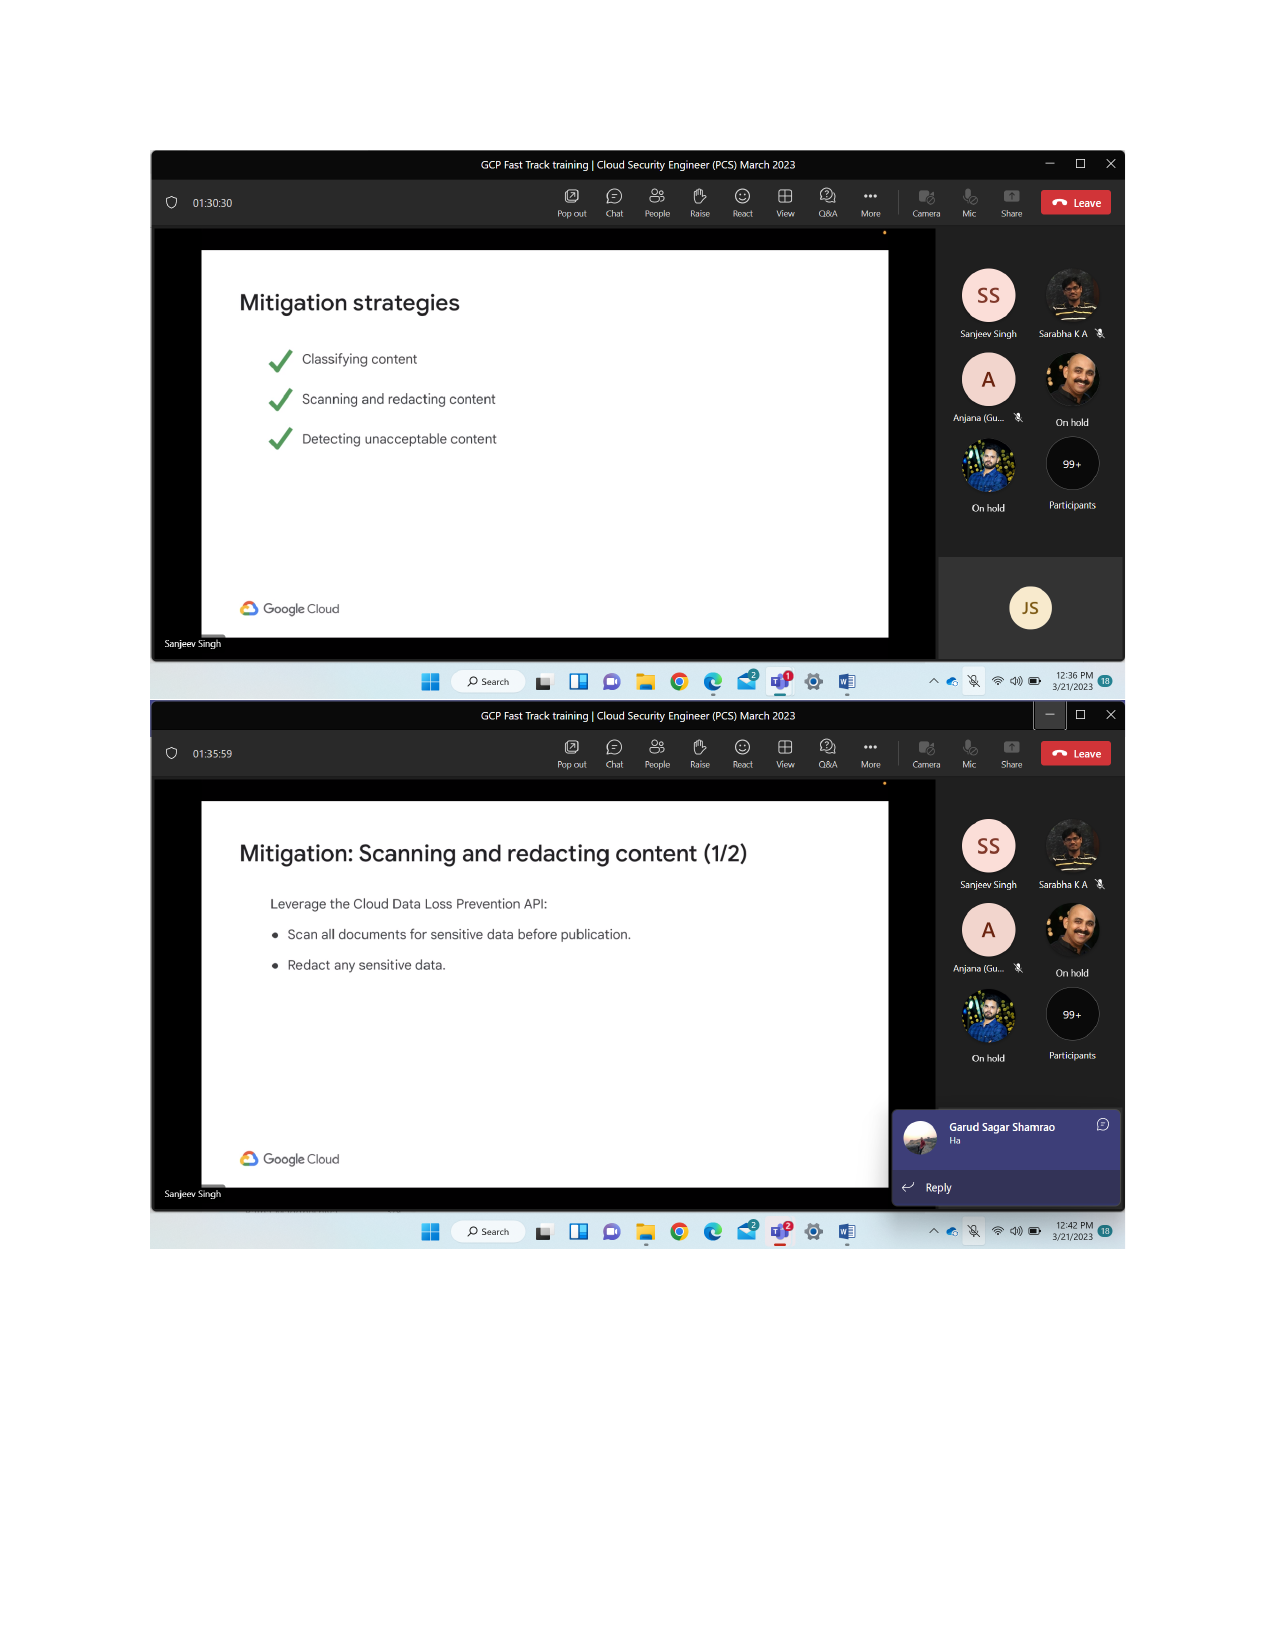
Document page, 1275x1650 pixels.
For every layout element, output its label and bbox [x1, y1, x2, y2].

picture [150, 700, 1125, 1249]
picture [150, 150, 1125, 699]
